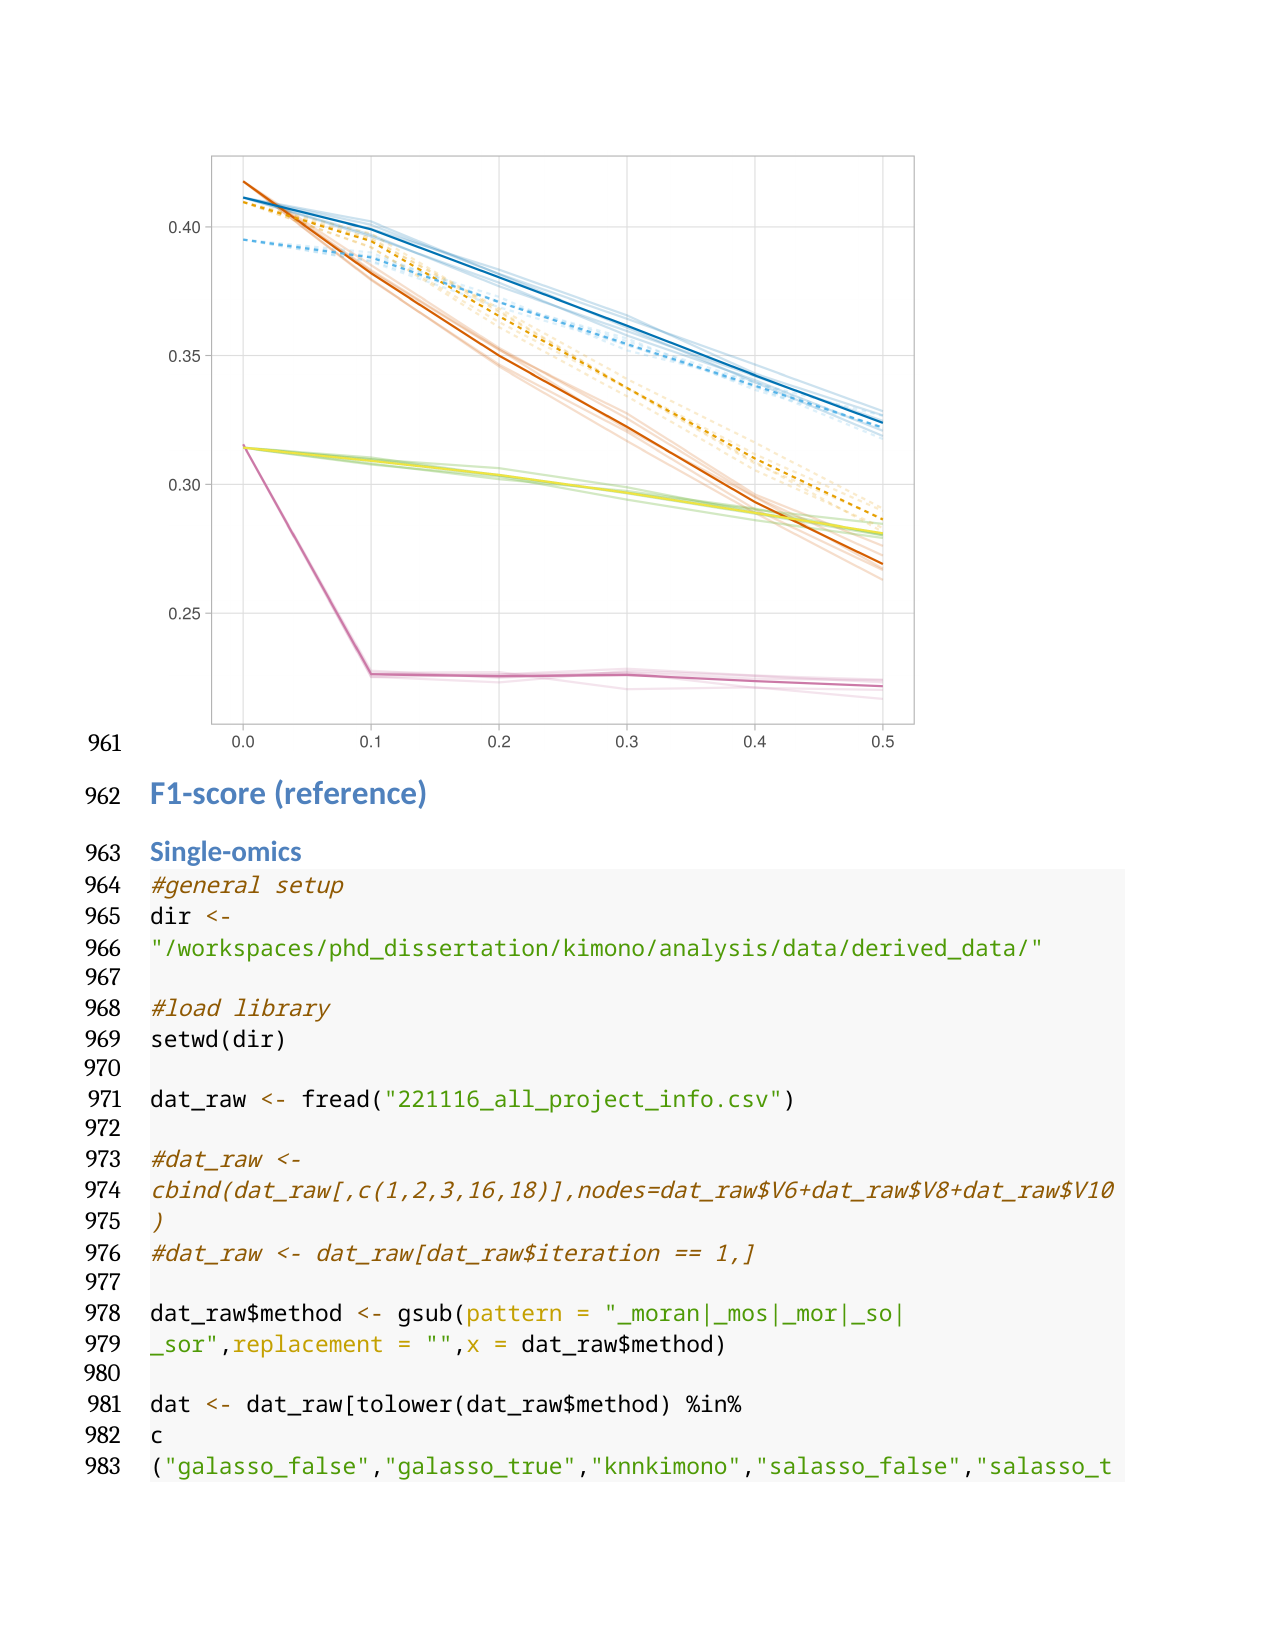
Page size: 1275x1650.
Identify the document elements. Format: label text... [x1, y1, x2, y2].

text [150, 869, 1125, 1482]
picture [168, 150, 920, 751]
subtitle F1-score (reference) [150, 772, 1125, 813]
subtitle Single-omics [150, 833, 1125, 869]
